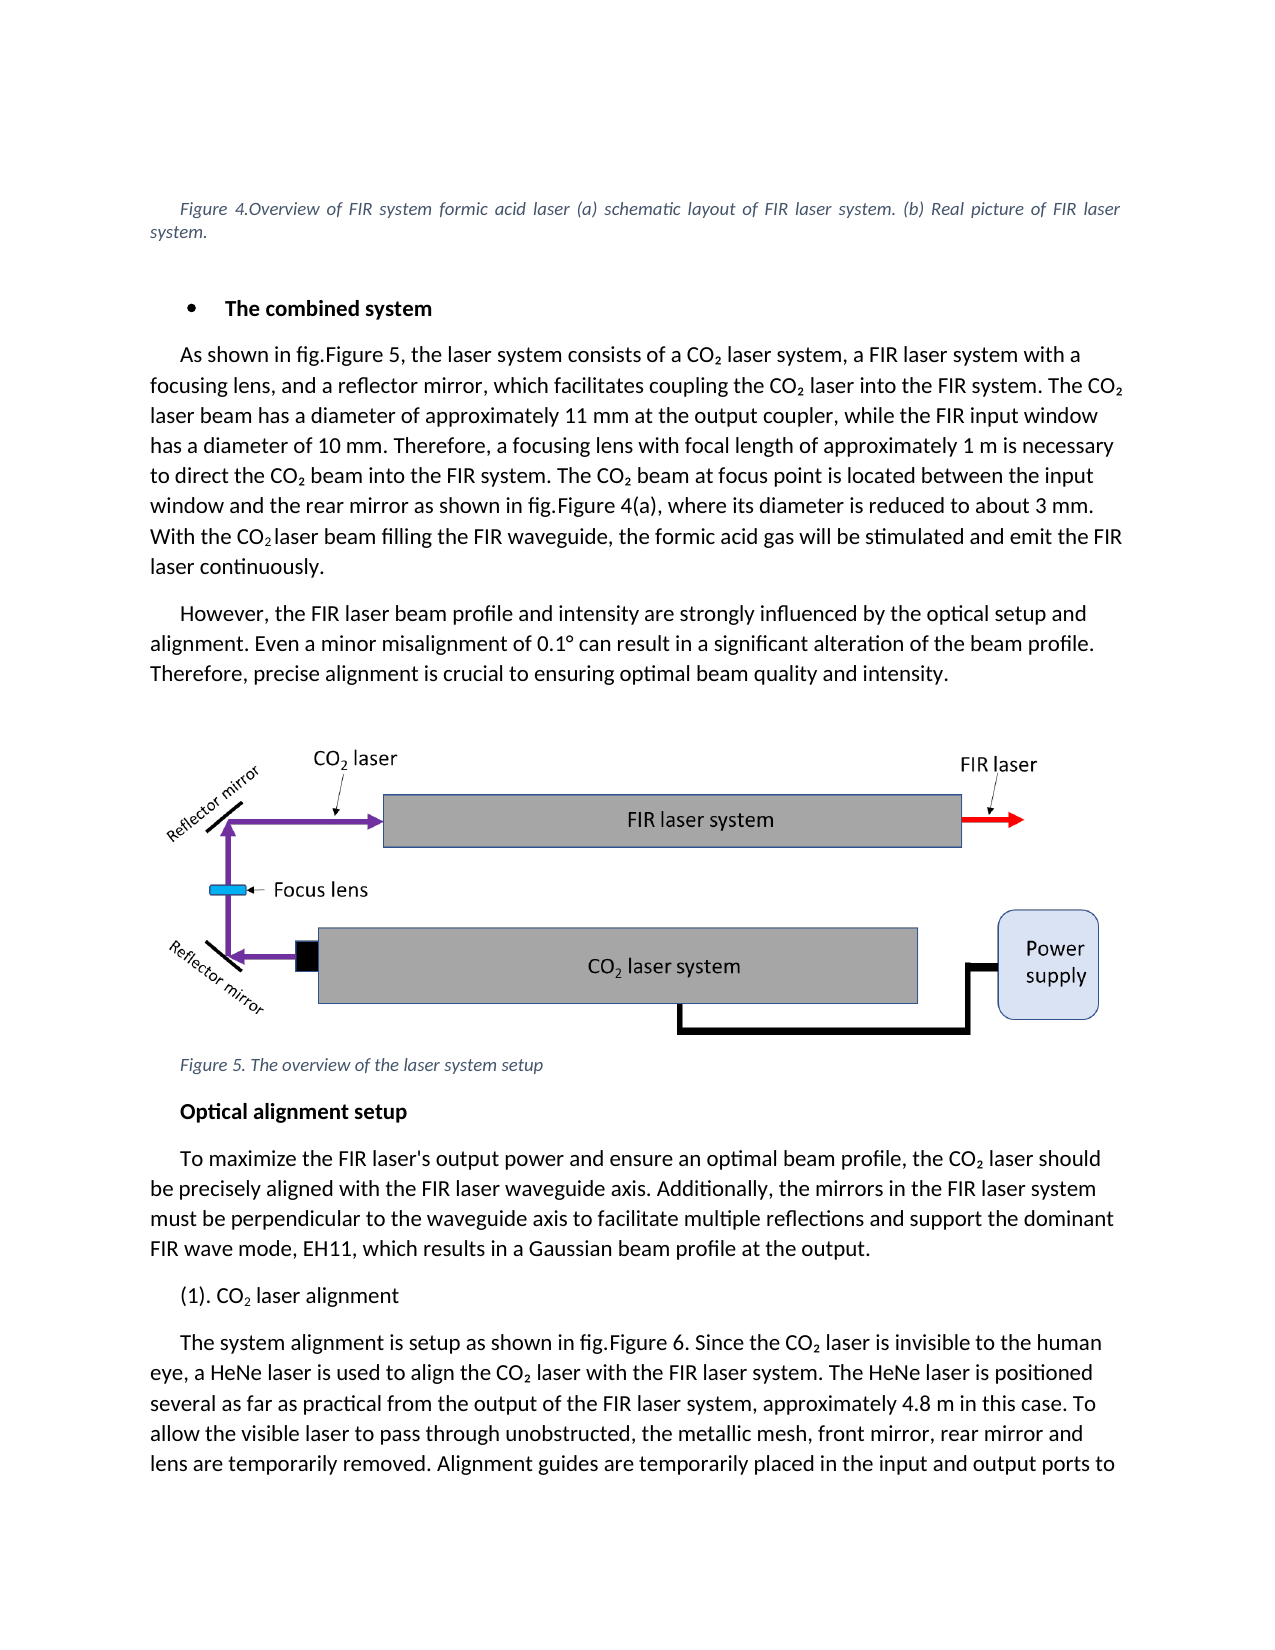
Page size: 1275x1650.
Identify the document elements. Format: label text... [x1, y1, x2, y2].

text Optical alignment setup [150, 1097, 1125, 1125]
text (1). CO2 laser alignment [150, 1281, 1125, 1309]
text To maximize the FIR laser's output power and ensure an optimal beam profile, the CO₂ laser should be precisely aligned with the FIR laser waveguide axis. Additionally, the mirrors in the FIR laser system must be perpendicular to the waveguide axis to facilitate multiple reflections and support the dominant FIR wave mode, EH11​, which results in a Gaussian beam profile at the output. [150, 1144, 1125, 1263]
text As shown in fig.5, the laser system consists of a CO₂ laser system, a FIR laser system with a focusing lens, and a reflector mirror, which facilitates coupling the CO₂ laser into the FIR system. The CO₂ laser beam has a diameter of approximately 11 mm at the output coupler, while the FIR input window has a diameter of 10 mm. Therefore, a focusing lens with focal length of approximately 1 m is necessary to direct the CO₂ beam into the FIR system. The CO₂ beam at focus point is located between the input window and the rear mirror as shown in fig.4(a), where its diameter is reduced to about 3 mm. With the CO2 laser beam filling the FIR waveguide, the formic acid gas will be stimulated and emit the FIR laser continuously. [150, 341, 1125, 580]
picture [150, 736, 1125, 1035]
text However, the FIR laser beam profile and intensity are strongly influenced by the optical setup and alignment. Even a minor misalignment of 0.1° can result in a significant alteration of the beam profile. Therefore, precise alignment is crucial to ensuring optimal beam quality and intensity. [150, 599, 1125, 687]
text Figure . The overview of the laser system setup [150, 1053, 1125, 1076]
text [150, 1328, 1125, 1477]
list The combined system [187, 294, 1125, 322]
text Figure .Overview of FIR system formic acid laser (a) schematic layout of FIR laser system. (b) Real picture of FIR laser system. [150, 197, 1125, 243]
